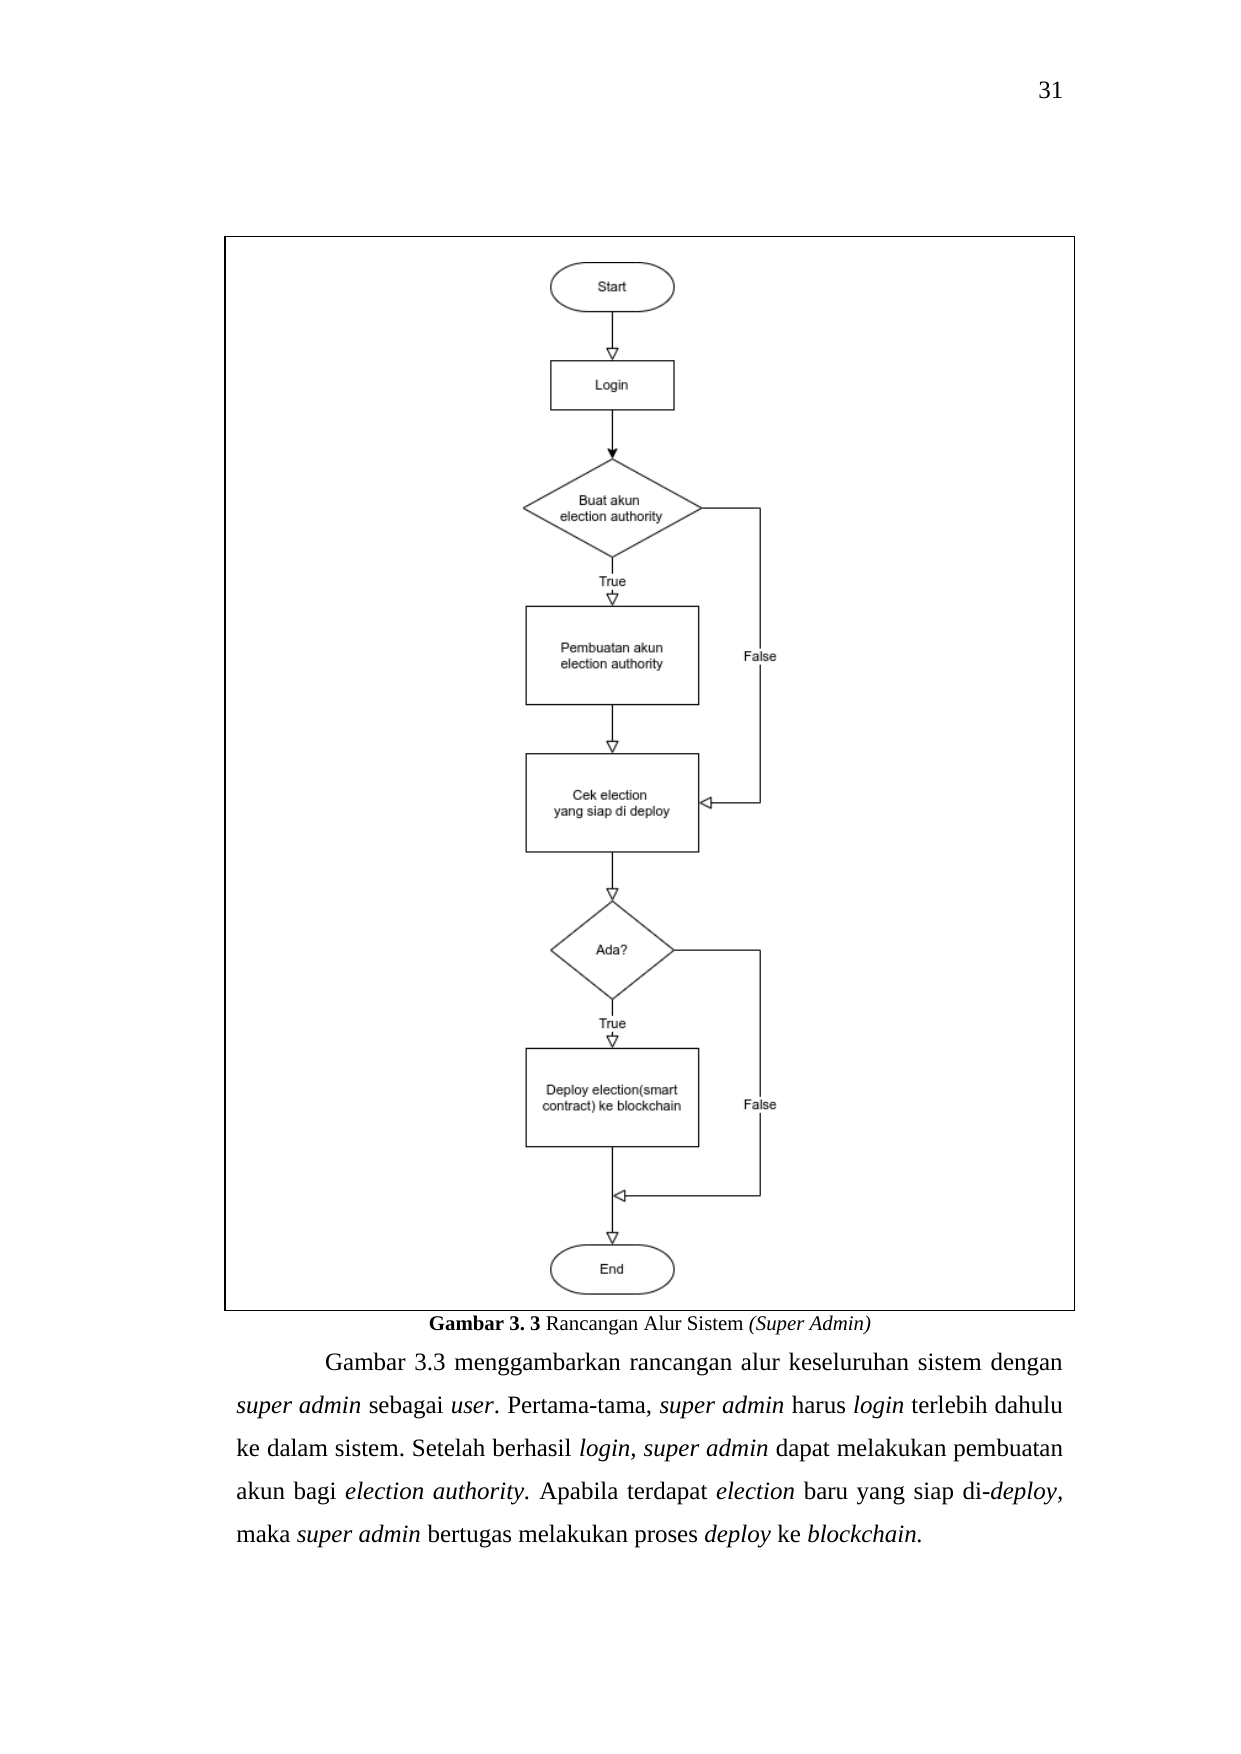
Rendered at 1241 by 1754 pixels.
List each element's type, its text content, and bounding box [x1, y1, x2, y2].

table_header [226, 237, 1074, 1310]
picture [522, 262, 777, 1296]
text Gambar 3.3 menggambarkan rancangan alur keseluruhan sistem dengan super admin sebagai user. Pertama-tama, super admin harus login terlebih dahulu ke dalam sistem. Setelah berhasil login, super admin dapat melakukan pembuatan akun bagi election authority. Apabila terdapat election baru yang siap di-deploy, maka super admin bertugas melakukan proses deploy ke blockchain. [236, 1347, 1063, 1548]
text Gambar 3. 3 Rancangan Alur Sistem (Super Admin) [236, 1311, 1063, 1335]
